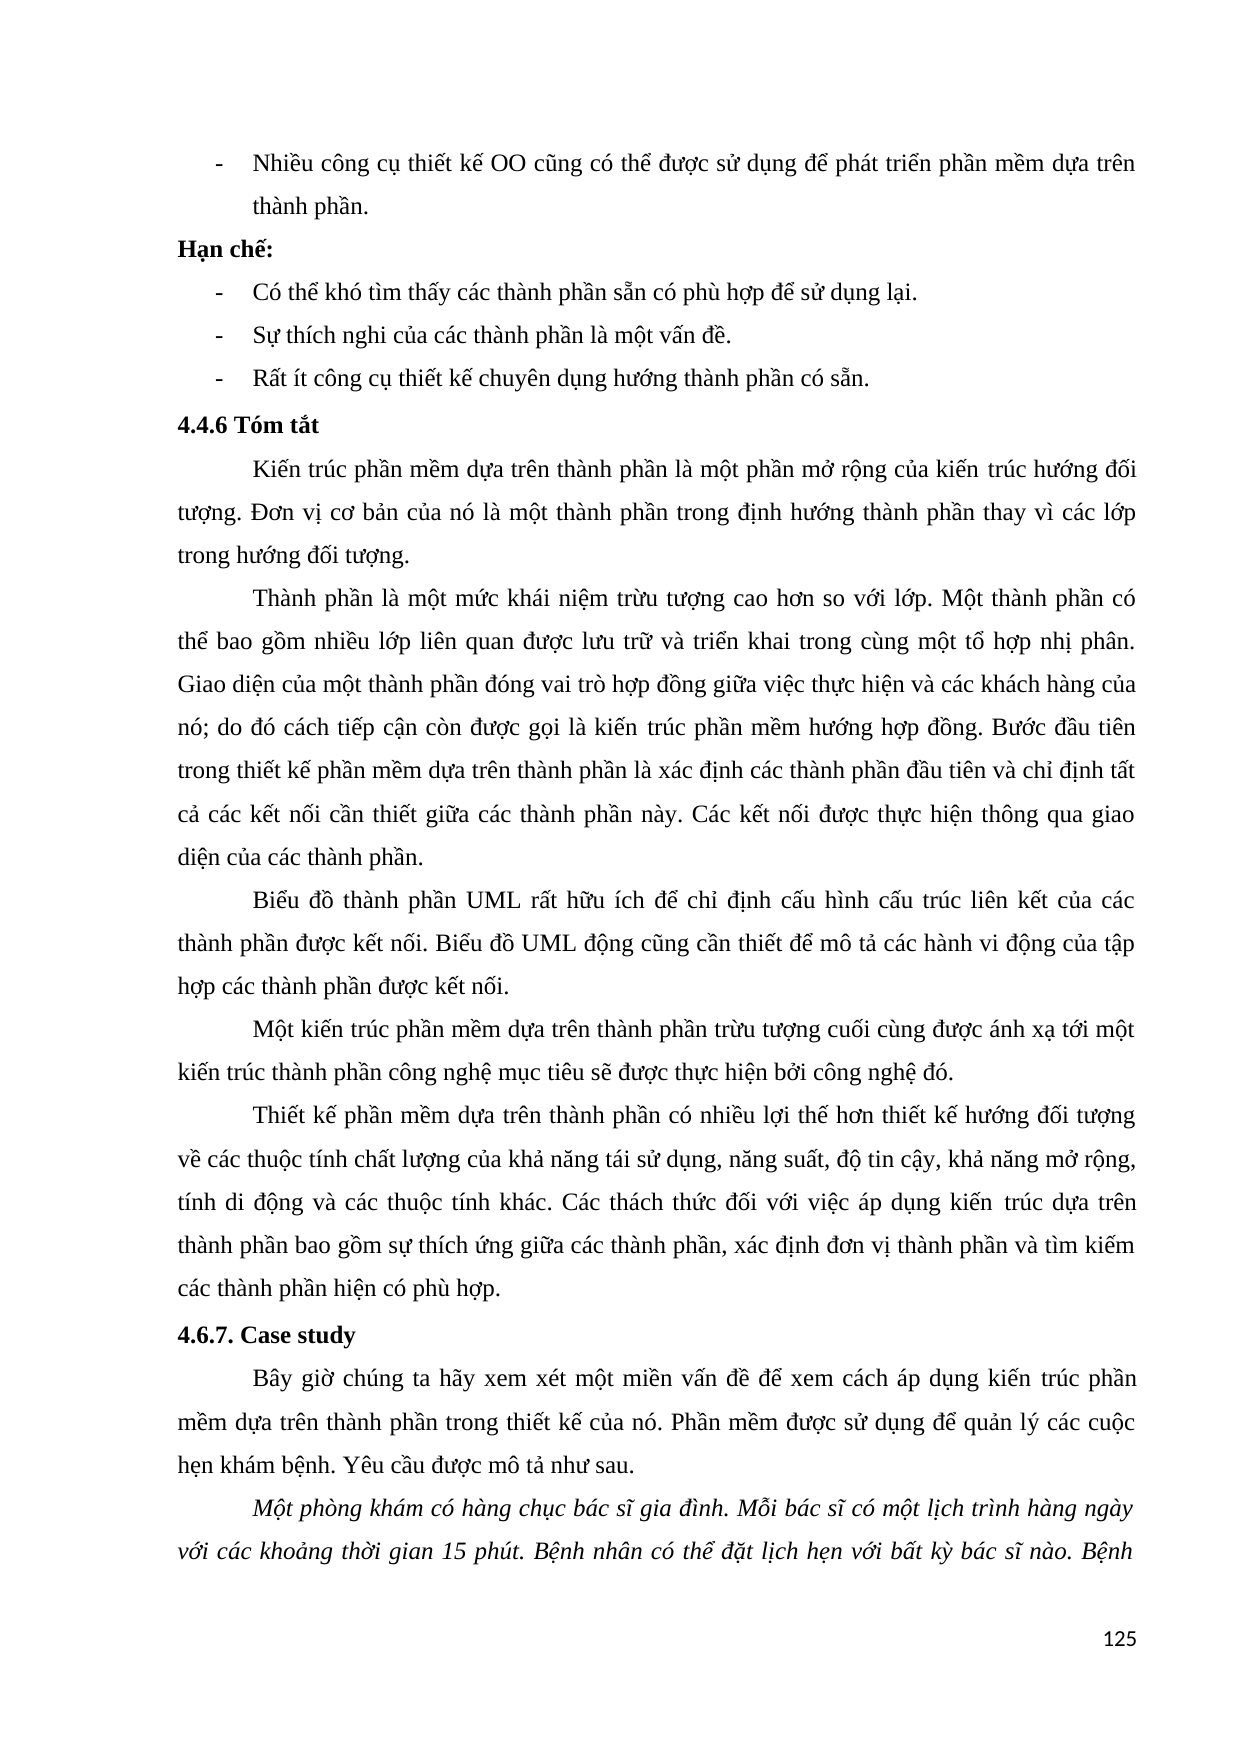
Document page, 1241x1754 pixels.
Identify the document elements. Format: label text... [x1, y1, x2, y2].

subtitle 4.4.6 Tóm tắt [177, 411, 1137, 439]
text Bây giờ chúng ta hãy xem xét một miền vấn đề để xem cách áp dụng kiến ​​trúc phần mềm dựa trên thành phần trong thiết kế của nó. Phần mềm được sử dụng để quản lý các cuộc hẹn khám bệnh. Yêu cầu được mô tả như sau. [177, 1363, 1137, 1478]
text Thành phần là một mức khái niệm trừu tượng cao hơn so với lớp. Một thành phần có thể bao gồm nhiều lớp liên quan được lưu trữ và triển khai trong cùng một tổ hợp nhị phân. Giao diện của một thành phần đóng vai trò hợp đồng giữa việc thực hiện và các khách hàng của nó; do đó cách tiếp cận còn được gọi là kiến ​​trúc phần mềm hướng hợp đồng. Bước đầu tiên trong thiết kế phần mềm dựa trên thành phần là xác định các thành phần đầu tiên và chỉ định tất cả các kết nối cần thiết giữa các thành phần này. Các kết nối được thực hiện thông qua giao diện của các thành phần. [177, 583, 1137, 871]
text Kiến trúc phần mềm dựa trên thành phần là một phần mở rộng của kiến ​​trúc hướng đối tượng. Đơn vị cơ bản của nó là một thành phần trong định hướng thành phần thay vì các lớp trong hướng đối tượng. [177, 454, 1137, 569]
text Thiết kế phần mềm dựa trên thành phần có nhiều lợi thế hơn thiết kế hướng đối tượng về các thuộc tính chất lượng của khả năng tái sử dụng, năng suất, độ tin cậy, khả năng mở rộng, tính di động và các thuộc tính khác. Các thách thức đối với việc áp dụng kiến ​​trúc dựa trên thành phần bao gồm sự thích ứng giữa các thành phần, xác định đơn vị thành phần và tìm kiếm các thành phần hiện có phù hợp. [177, 1101, 1137, 1302]
text Hạn chế: [177, 234, 1137, 263]
list Sự thích nghi của các thành phần là một vấn đề. [215, 320, 1137, 349]
text Biểu đồ thành phần UML rất hữu ích để chỉ định cấu hình cấu trúc liên kết của các thành phần được kết nối. Biểu đồ UML động cũng cần thiết để mô tả các hành vi động của tập hợp các thành phần được kết nối. [177, 885, 1137, 1000]
list Nhiều công cụ thiết kế OO cũng có thể được sử dụng để phát triển phần mềm dựa trên thành phần. [215, 148, 1137, 219]
text Một kiến ​​trúc phần mềm dựa trên thành phần trừu tượng cuối cùng được ánh xạ tới một kiến ​​trúc thành phần công nghệ mục tiêu sẽ được thực hiện bởi công nghệ đó. [177, 1014, 1137, 1086]
list Có thể khó tìm thấy các thành phần sẵn có phù hợp để sử dụng lại. [215, 277, 1137, 306]
list Rất ít công cụ thiết kế chuyên dụng hướng thành phần có sẵn. [215, 363, 1137, 392]
subtitle 4.6.7. Case study [177, 1320, 1137, 1349]
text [177, 1493, 1137, 1565]
